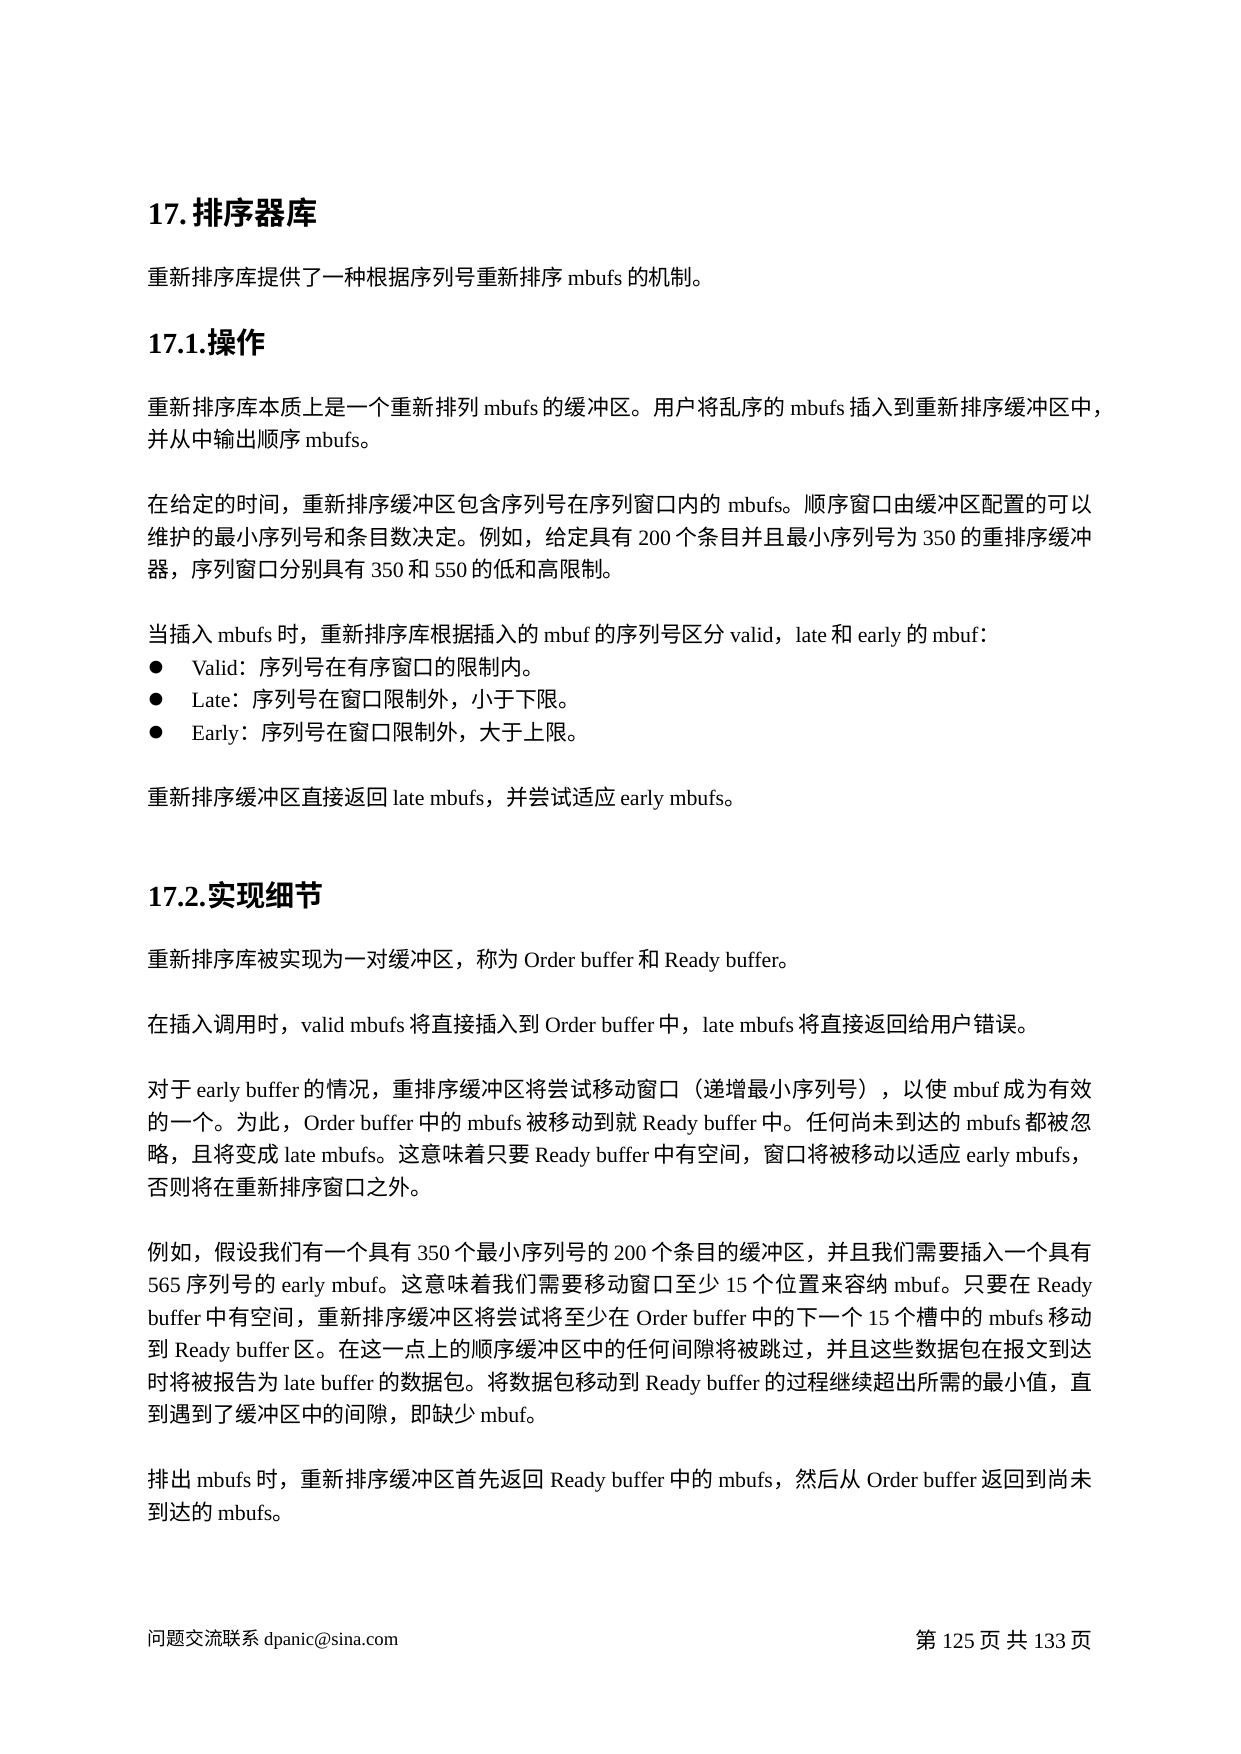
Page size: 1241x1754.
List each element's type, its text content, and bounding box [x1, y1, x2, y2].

list Late：序列号在窗口限制外，小于下限。 [148, 682, 1092, 714]
subtitle 排序器库 [148, 178, 1092, 243]
text 重新排序库被实现为一对缓冲区，称为Order buffer和Ready buffer。 [148, 942, 1092, 974]
list Valid：序列号在有序窗口的限制内。 [148, 649, 1092, 682]
text 重新排序库提供了一种根据序列号重新排序mbufs的机制。 [148, 259, 1092, 292]
text 例如，假设我们有一个具有350个最小序列号的200个条目的缓冲区，并且我们需要插入一个具有565序列号的early mbuf。这意味着我们需要移动窗口至少15个位置来容纳mbuf。只要在Ready buffer中有空间，重新排序缓冲区将尝试将至少在Order buffer中的下一个15个槽中的mbufs移动到Ready buffer区。在这一点上的顺序缓冲区中的任何间隙将被跳过，并且这些数据包在报文到达时将被报告为late buffer的数据包。将数据包移动到Ready buffer的过程继续超出所需的最小值，直到遇到了缓冲区中的间隙，即缺少mbuf。 [148, 1234, 1092, 1429]
text 排出mbufs时，重新排序缓冲区首先返回Ready buffer中的mbufs，然后从Order buffer返回到尚未到达的mbufs。 [148, 1462, 1092, 1527]
list Early：序列号在窗口限制外，大于上限。 [148, 714, 1092, 747]
text 在给定的时间，重新排序缓冲区包含序列号在序列窗口内的mbufs。顺序窗口由缓冲区配置的可以维护的最小序列号和条目数决定。例如，给定具有200个条目并且最小序列号为350的重排序缓冲器，序列窗口分别具有350和550的低和高限制。 [148, 487, 1092, 584]
text 当插入mbufs时，重新排序库根据插入的mbuf的序列号区分valid，late和early的mbuf： [148, 617, 1092, 649]
text 对于early buffer的情况，重排序缓冲区将尝试移动窗口（递增最小序列号），以使mbuf成为有效的一个。为此，Order buffer中的mbufs被移动到就Ready buffer中。任何尚未到达的mbufs都被忽略，且将变成late mbufs。这意味着只要Ready buffer中有空间，窗口将被移动以适应early mbufs，否则将在重新排序窗口之外。 [148, 1072, 1092, 1202]
text 重新排序缓冲区直接返回late mbufs，并尝试适应early mbufs。 [148, 779, 1092, 812]
text 重新排序库本质上是一个重新排列mbufs的缓冲区。用户将乱序的mbufs插入到重新排序缓冲区中，并从中输出顺序mbufs。 [148, 389, 1092, 454]
subtitle 操作 [148, 308, 1092, 373]
text 在插入调用时，valid mbufs将直接插入到Order buffer中，late mbufs将直接返回给用户错误。 [148, 1007, 1092, 1039]
subtitle 实现细节 [148, 861, 1092, 926]
